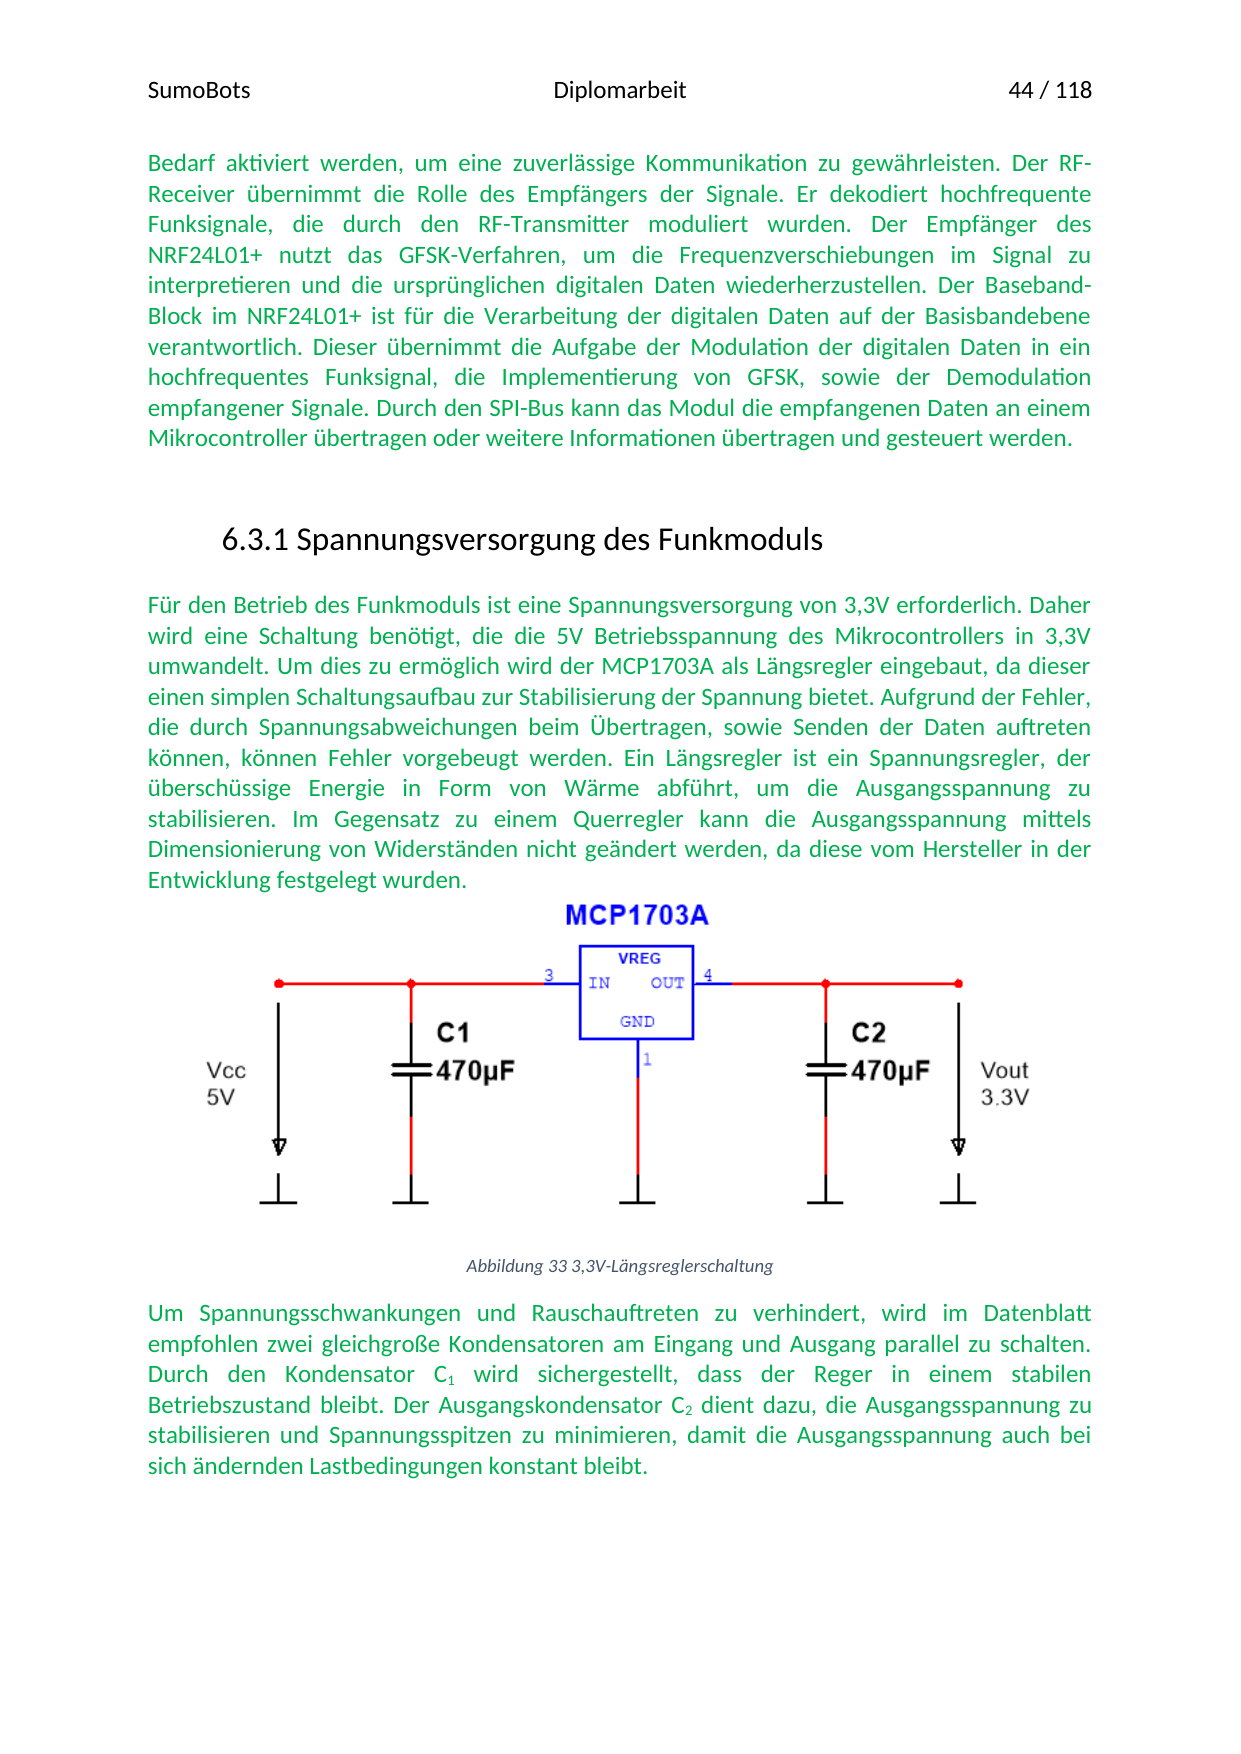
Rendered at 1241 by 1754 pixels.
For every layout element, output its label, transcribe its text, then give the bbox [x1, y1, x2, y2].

picture [147, 894, 1093, 1254]
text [148, 148, 1093, 453]
text Um Spannungsschwankungen und Rauschauftreten zu verhindert, wird im Datenblatt empfohlen zwei gleichgroße Kondensatoren am Eingang und Ausgang parallel zu schalten. Durch den Kondensator C1 wird sichergestellt, dass der Reger in einem stabilen Betriebszustand bleibt. Der Ausgangskondensator C2 dient dazu, die Ausgangsspannung zu stabilisieren und Spannungsspitzen zu minimieren, damit die Ausgangsspannung auch bei sich ändernden Lastbedingungen konstant bleibt. [148, 1297, 1093, 1481]
text Für den Betrieb des Funkmoduls ist eine Spannungsversorgung von 3,3V erforderlich. Daher wird eine Schaltung benötigt, die die 5V Betriebsspannung des Mikrocontrollers in 3,3V umwandelt. Um dies zu ermöglich wird der MCP1703A als Längsregler eingebaut, da dieser einen simplen Schaltungsaufbau zur Stabilisierung der Spannung bietet. Aufgrund der Fehler, die durch Spannungsabweichungen beim Übertragen, sowie Senden der Daten auftreten können, können Fehler vorgebeugt werden. Ein Längsregler ist ein Spannungsregler, der überschüssige Energie in Form von Wärme abführt, um die Ausgangsspannung zu stabilisieren. Im Gegensatz zu einem Querregler kann die Ausgangsspannung mittels Dimensionierung von Widerständen nicht geändert werden, da diese vom Hersteller in der Entwicklung festgelegt wurden. [148, 589, 1093, 894]
subtitle Spannungsversorgung des Funkmoduls [221, 518, 1093, 559]
